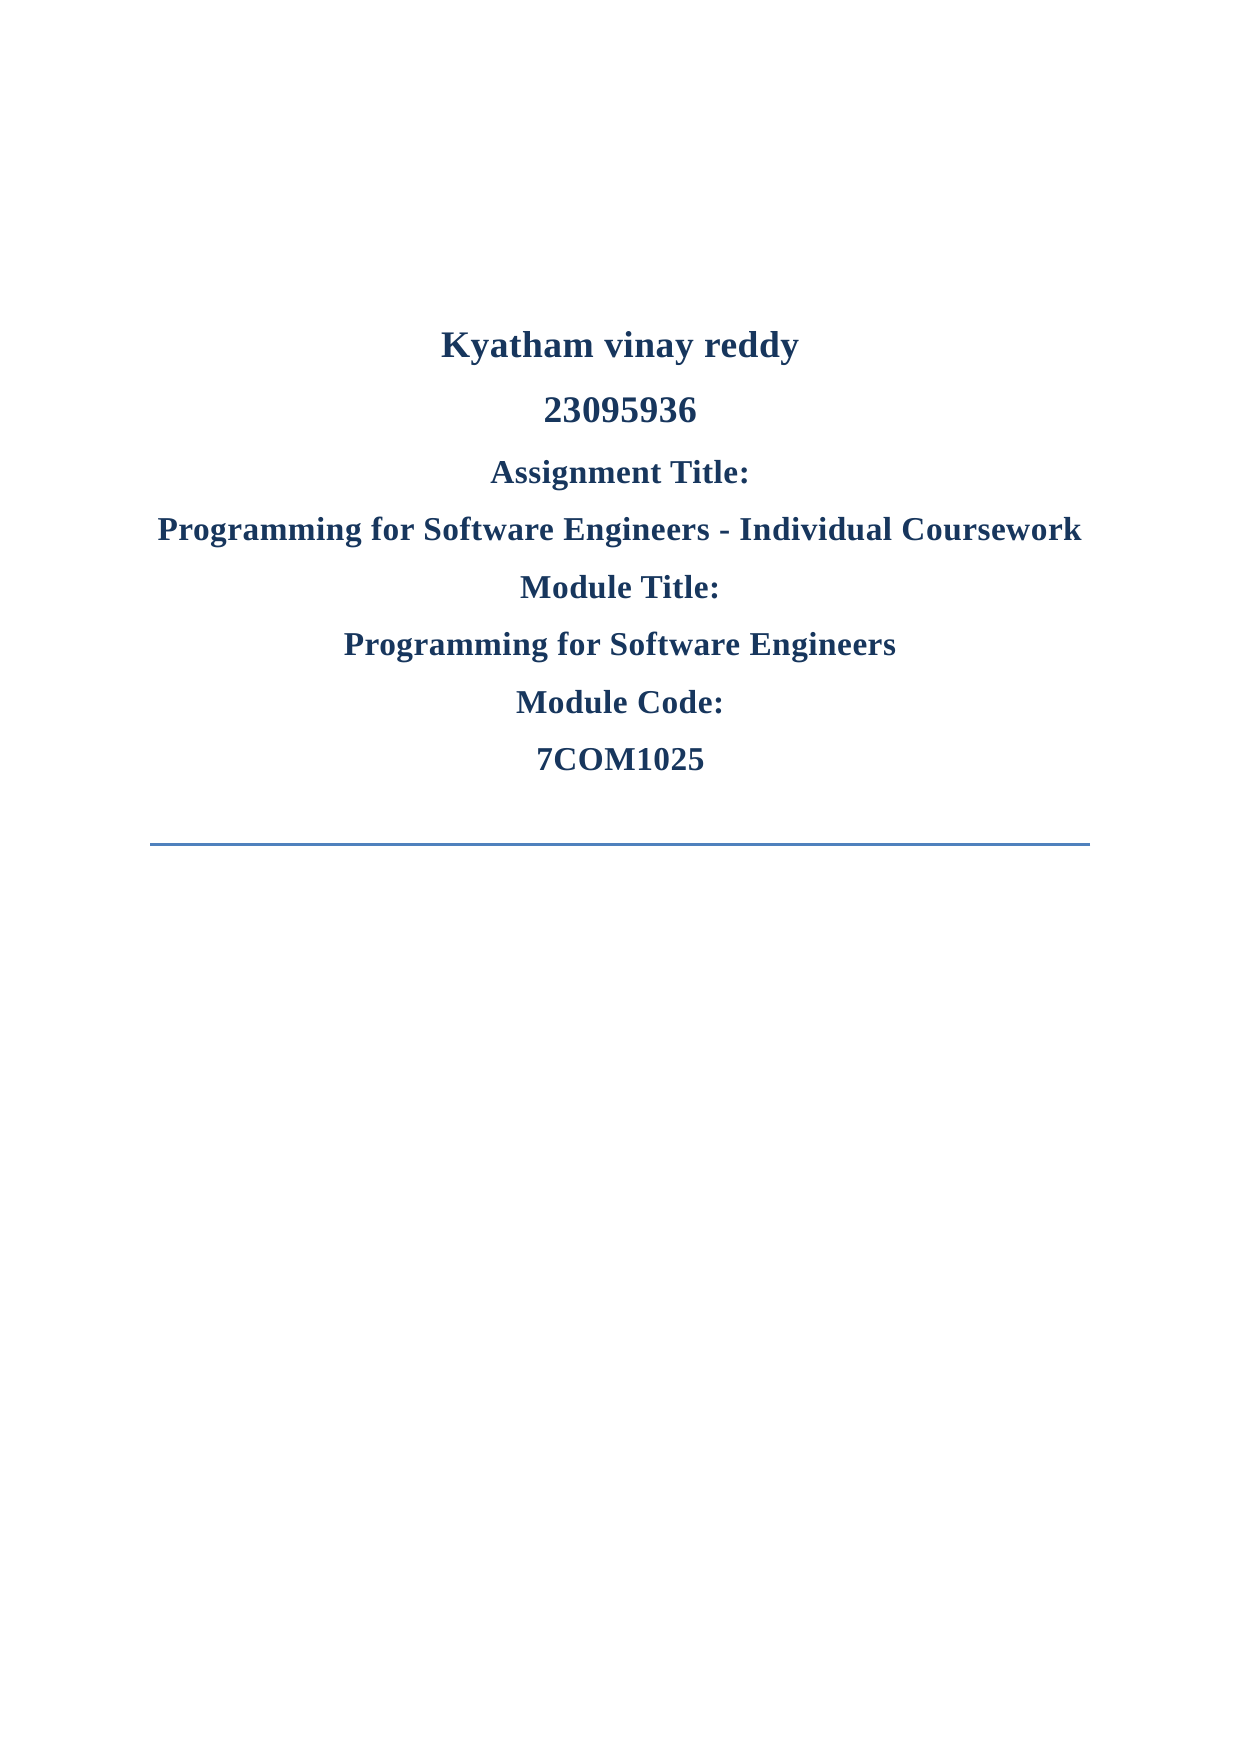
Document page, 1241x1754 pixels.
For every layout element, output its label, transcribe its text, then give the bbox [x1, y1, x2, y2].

title Module Code: [150, 682, 1090, 720]
title Kyatham vinay reddy [150, 322, 1090, 366]
title Programming for Software Engineers - Individual Coursework [150, 509, 1090, 548]
title 23095936 [150, 387, 1090, 430]
title Programming for Software Engineers [150, 624, 1090, 663]
title 7COM1025 [150, 739, 1090, 778]
title Module Title: [150, 567, 1090, 605]
title Assignment Title: [150, 452, 1090, 490]
